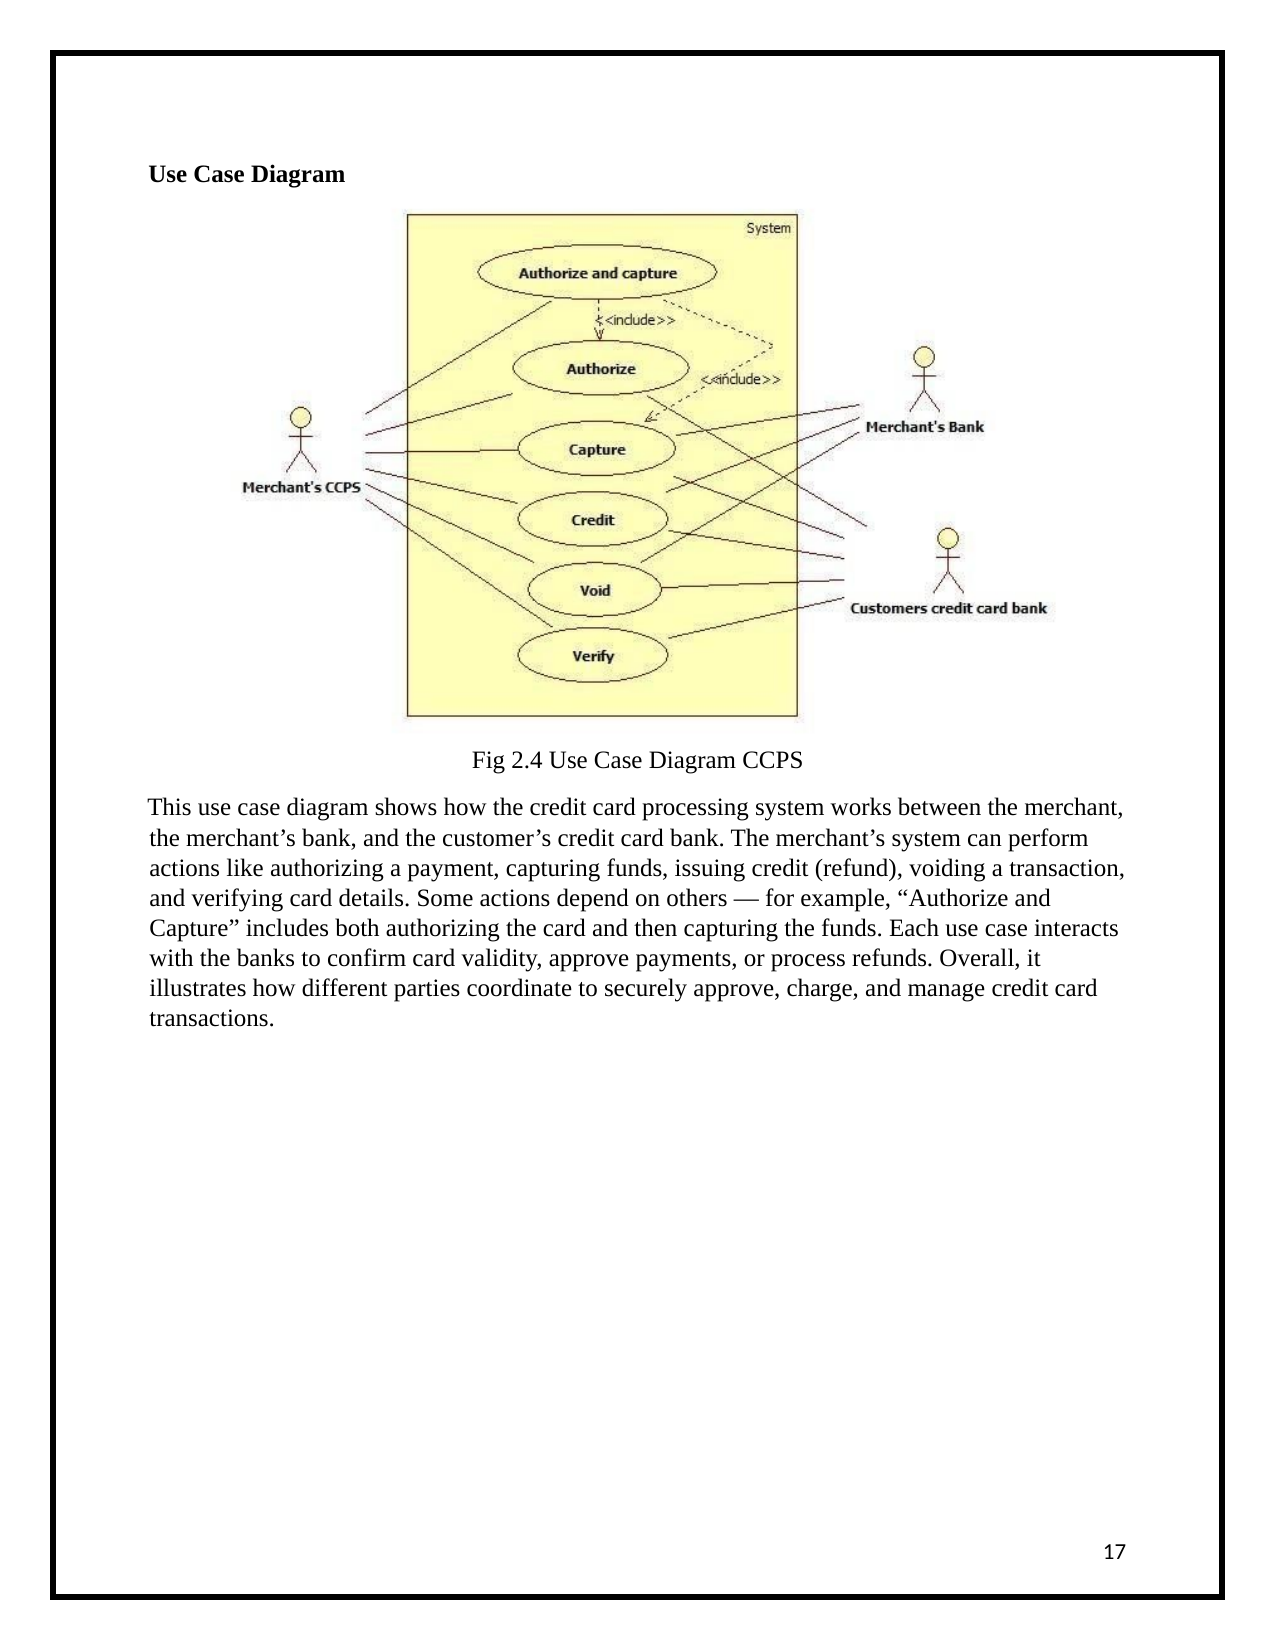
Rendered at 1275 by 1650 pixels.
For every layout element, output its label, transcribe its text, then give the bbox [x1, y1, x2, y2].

subtitle Fig 2.4 Use Case Diagram CCPS [240, 745, 1035, 774]
picture [211, 190, 1077, 742]
text This use case diagram shows how the credit card processing system works between the merchant, the merchant’s bank, and the customer’s credit card bank. The merchant’s system can perform actions like authorizing a payment, capturing funds, issuing credit (refund), voiding a transaction, and verifying card details. Some actions depend on others — for example, “Authorize and Capture” includes both authorizing the card and then capturing the funds. Each use case interacts with the banks to confirm card validity, approve payments, or process refunds. Overall, it illustrates how different parties coordinate to securely approve, charge, and manage credit card transactions. [147, 792, 1126, 1032]
subtitle Use Case Diagram [148, 159, 1126, 187]
